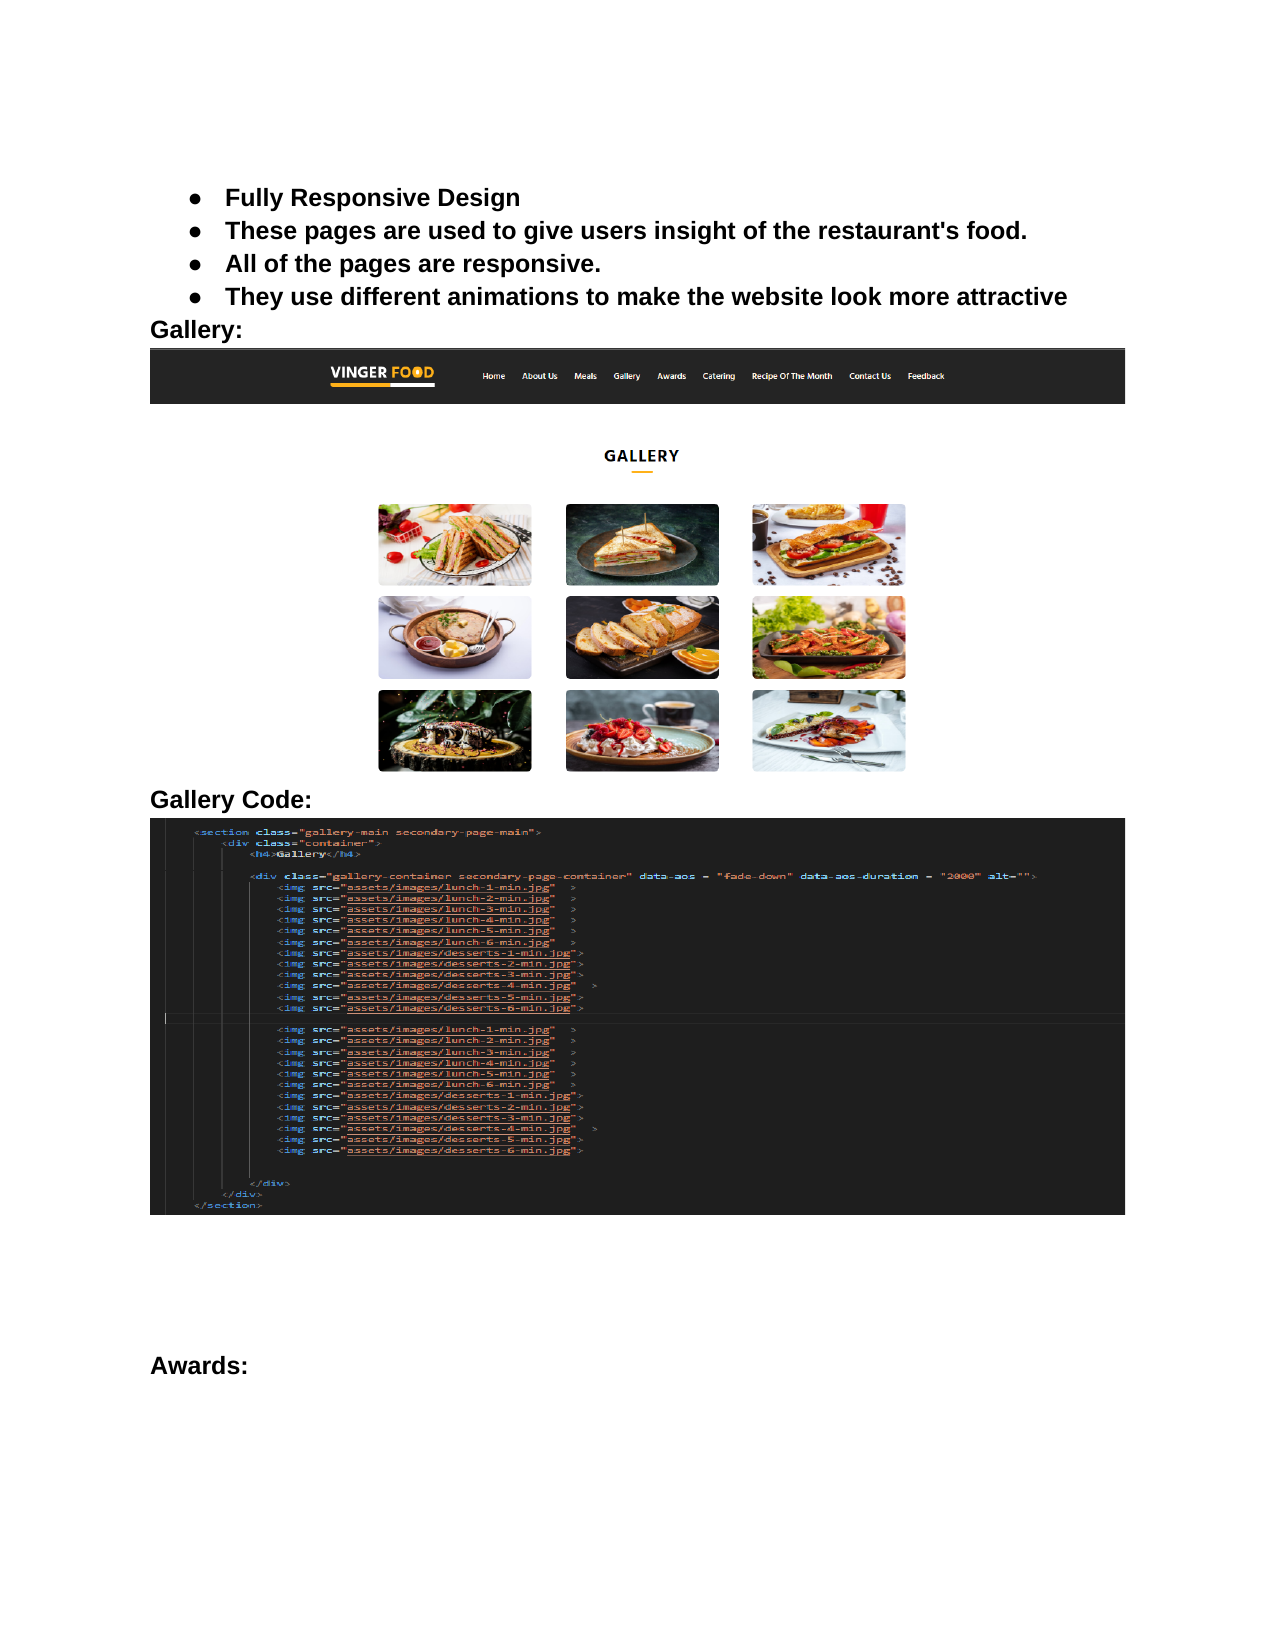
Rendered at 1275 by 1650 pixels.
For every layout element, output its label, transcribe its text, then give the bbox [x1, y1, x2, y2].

text Gallery Code: [150, 785, 1125, 814]
list All of the pages are responsive. [187, 249, 1125, 278]
list They use different animations to make the website look more attractive [187, 282, 1125, 311]
text Awards: [150, 1351, 1125, 1379]
list These pages are used to give users insight of the restaurant's food. [187, 216, 1125, 245]
list Fully Responsive Design [187, 183, 1125, 212]
text Gallery: [150, 315, 1125, 344]
picture [150, 348, 1125, 782]
picture [150, 818, 1125, 1215]
